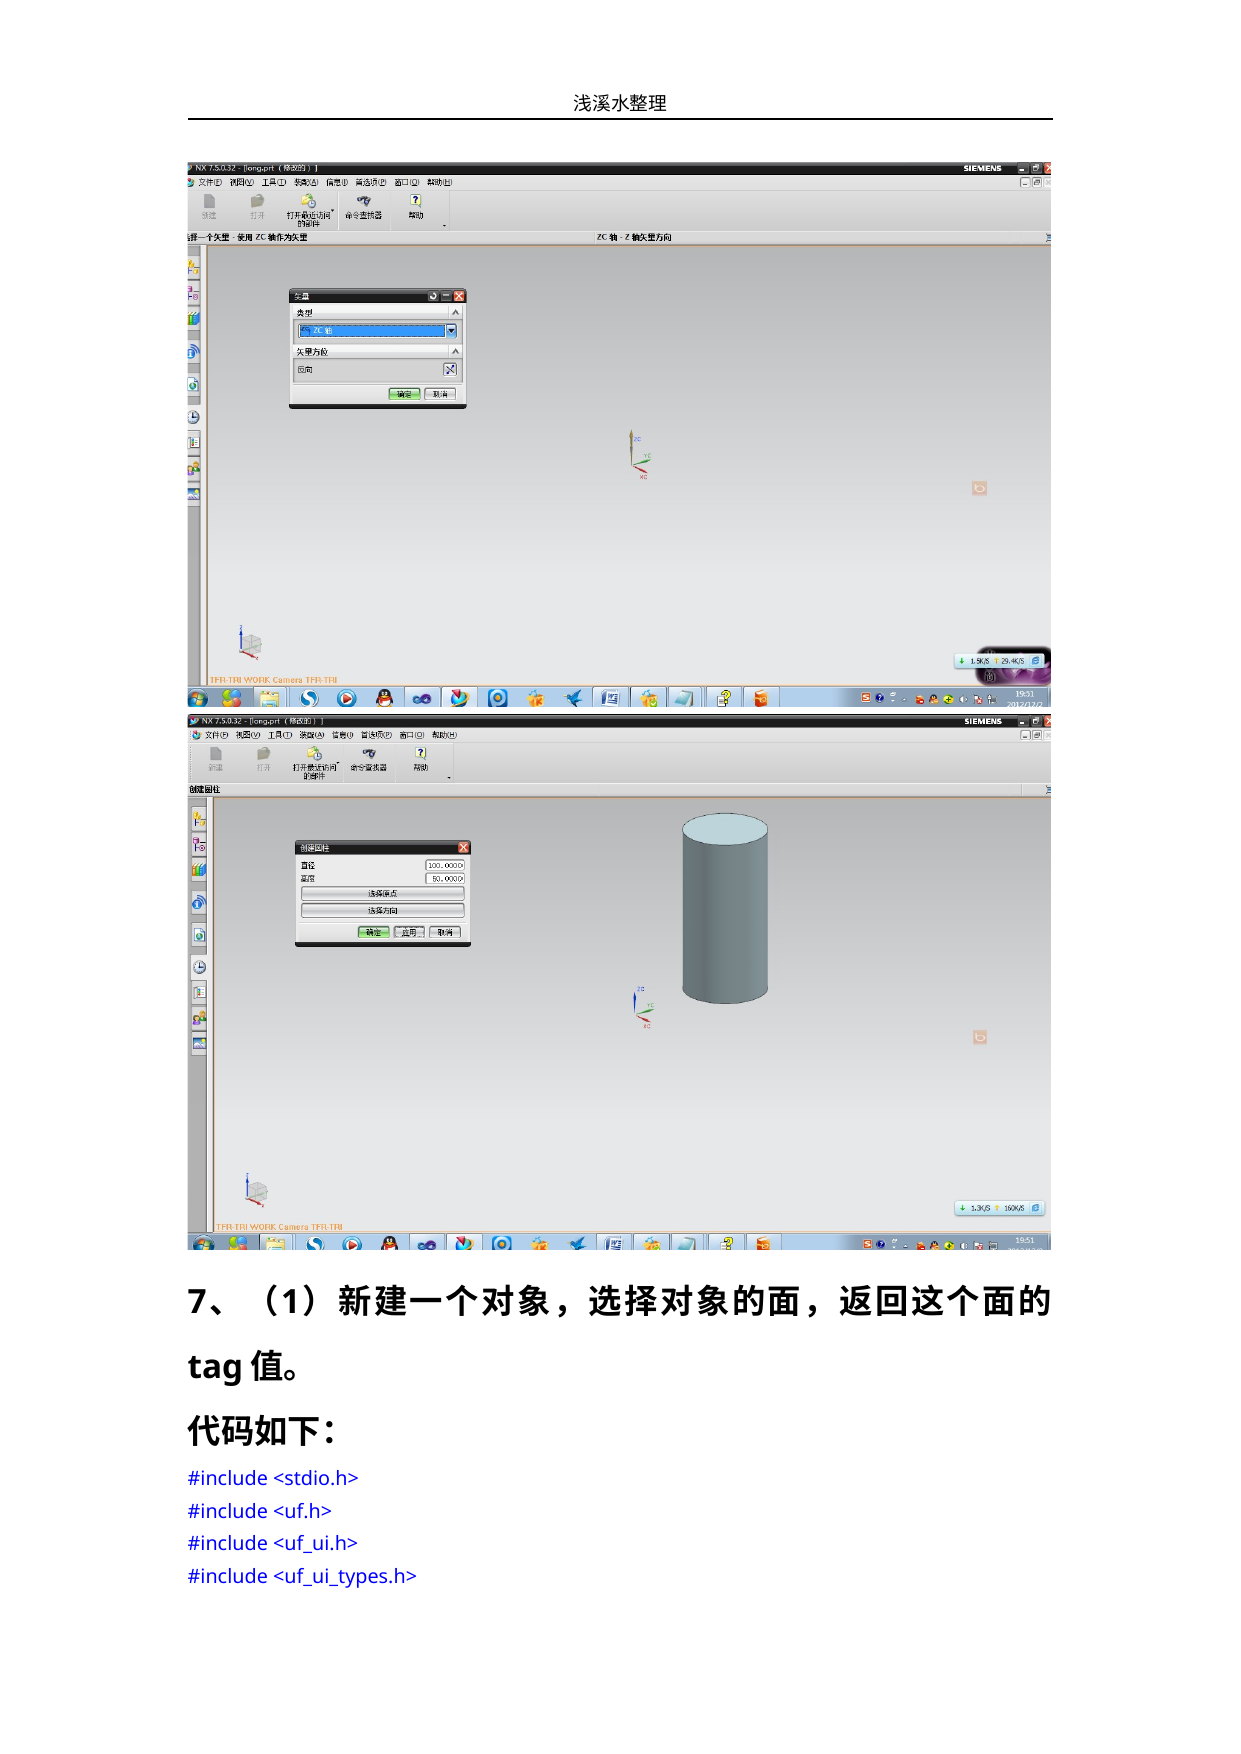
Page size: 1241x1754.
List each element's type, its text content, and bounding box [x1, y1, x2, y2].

picture [187, 162, 1051, 707]
text #include <stdio.h> [187, 1462, 1053, 1494]
text #include <uf.h> [187, 1494, 1053, 1527]
text 7、（1）新建一个对象，选择对象的面，返回这个面的tag值。 [187, 1267, 1053, 1397]
text #include <uf_ui.h> [187, 1527, 1053, 1559]
text #include <uf_ui_types.h> [187, 1559, 1053, 1592]
text 代码如下： [187, 1397, 1053, 1462]
picture [187, 714, 1051, 1250]
